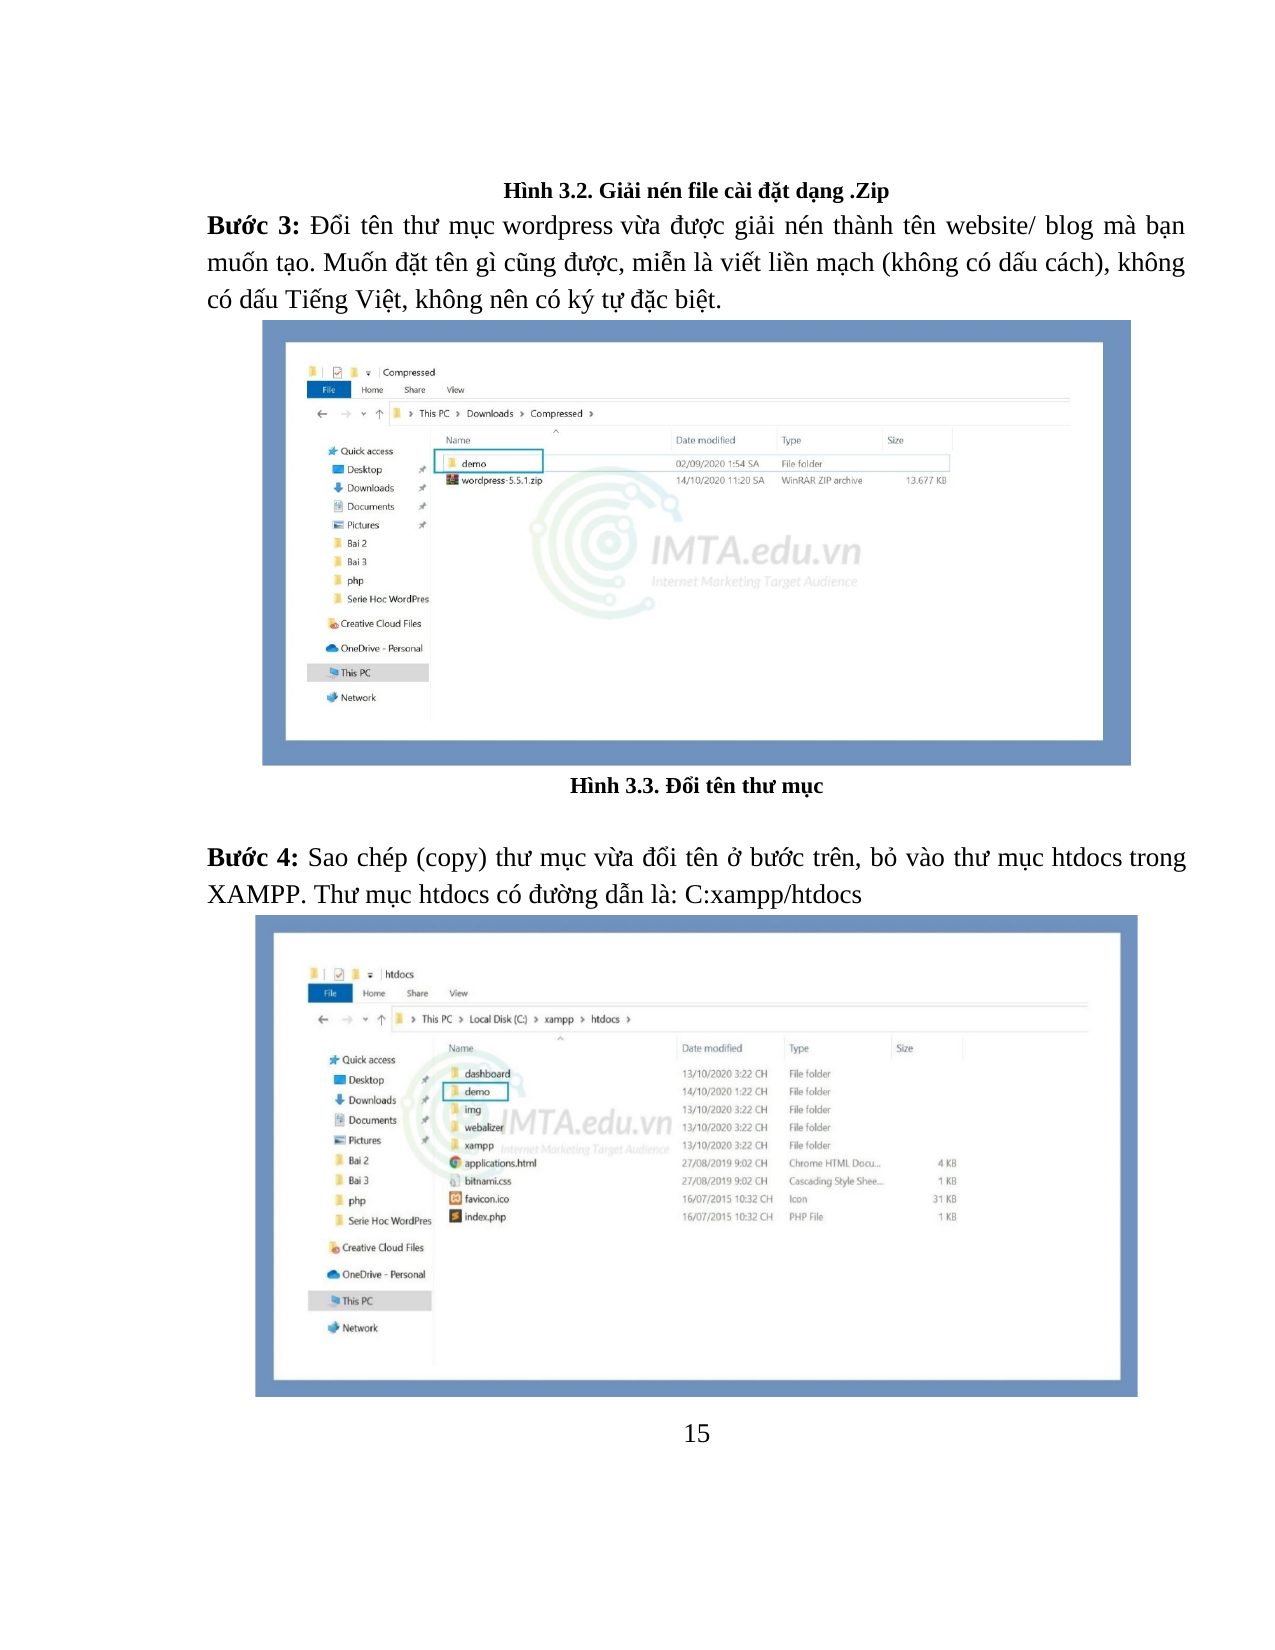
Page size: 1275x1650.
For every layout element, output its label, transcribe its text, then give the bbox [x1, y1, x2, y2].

text Bước 3: Đổi tên thư mục wordpress vừa được giải nén thành tên website/ blog mà bạn muốn tạo. Muốn đặt tên gì cũng được, miễn là viết liền mạch (không có dấu cách), không có dấu Tiếng Việt, không nên có ký tự đặc biệt. [207, 209, 1186, 314]
text Hình 3.2. Giải nén file cài đặt dạng .Zip [207, 177, 1186, 203]
text Bước 4: Sao chép (copy) thư mục vừa đổi tên ở bước trên, bỏ vào thư mục htdocs trong XAMPP. Thư mục htdocs có đường dẫn là: C:xampp/htdocs [207, 841, 1186, 909]
picture [255, 915, 1138, 1397]
picture [262, 320, 1131, 766]
text Hình 3.3. Đổi tên thư mục [207, 772, 1186, 798]
